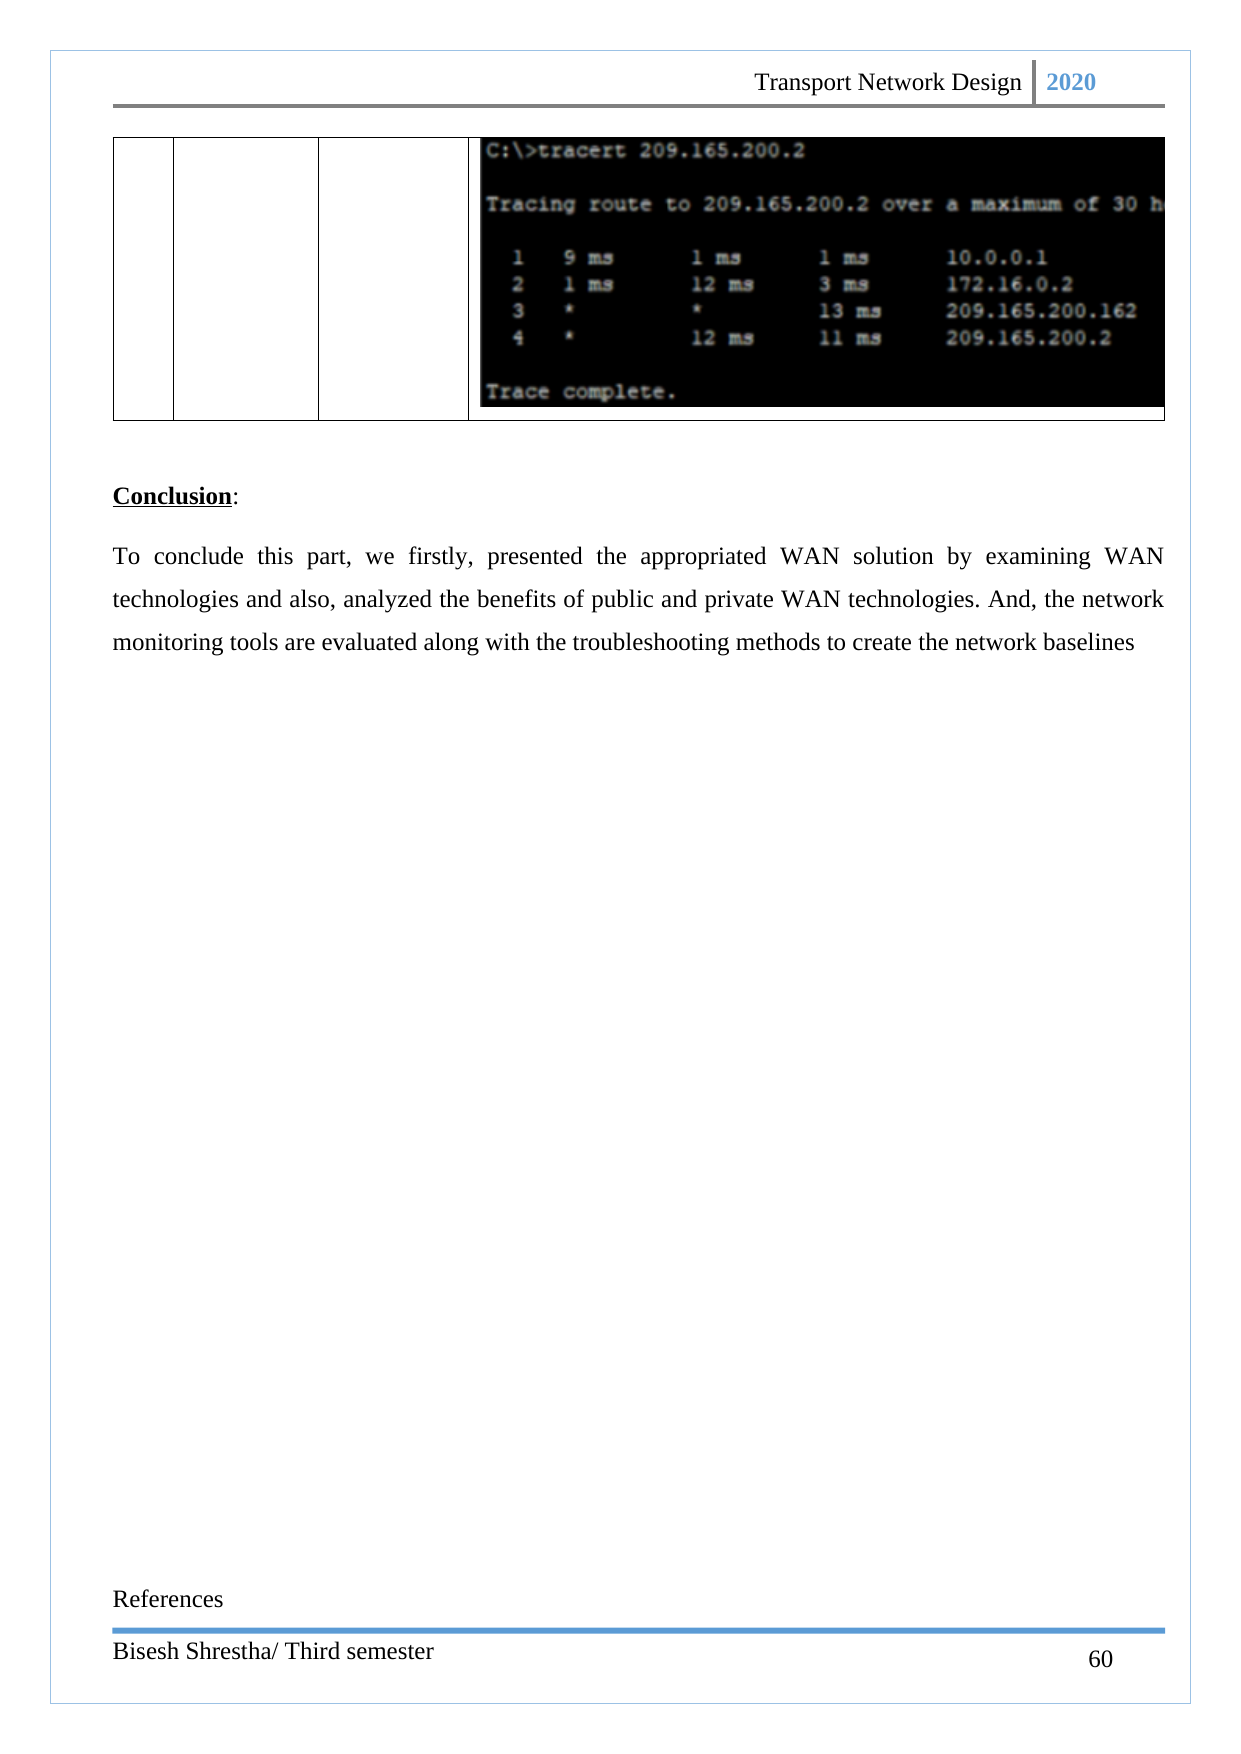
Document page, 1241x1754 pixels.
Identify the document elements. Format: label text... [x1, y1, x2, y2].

picture [480, 138, 1165, 407]
text Conclusion: [112, 481, 1165, 510]
text References [112, 1584, 1165, 1612]
table_cell 6 [114, 138, 173, 420]
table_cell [319, 138, 468, 420]
text To conclude this part, we firstly, presented the appropriated WAN solution by examining WAN technologies and also, analyzed the benefits of public and private WAN technologies. And, the network monitoring tools are evaluated along with the troubleshooting methods to create the network baselines [112, 541, 1165, 656]
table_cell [469, 138, 1164, 420]
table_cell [174, 138, 318, 420]
